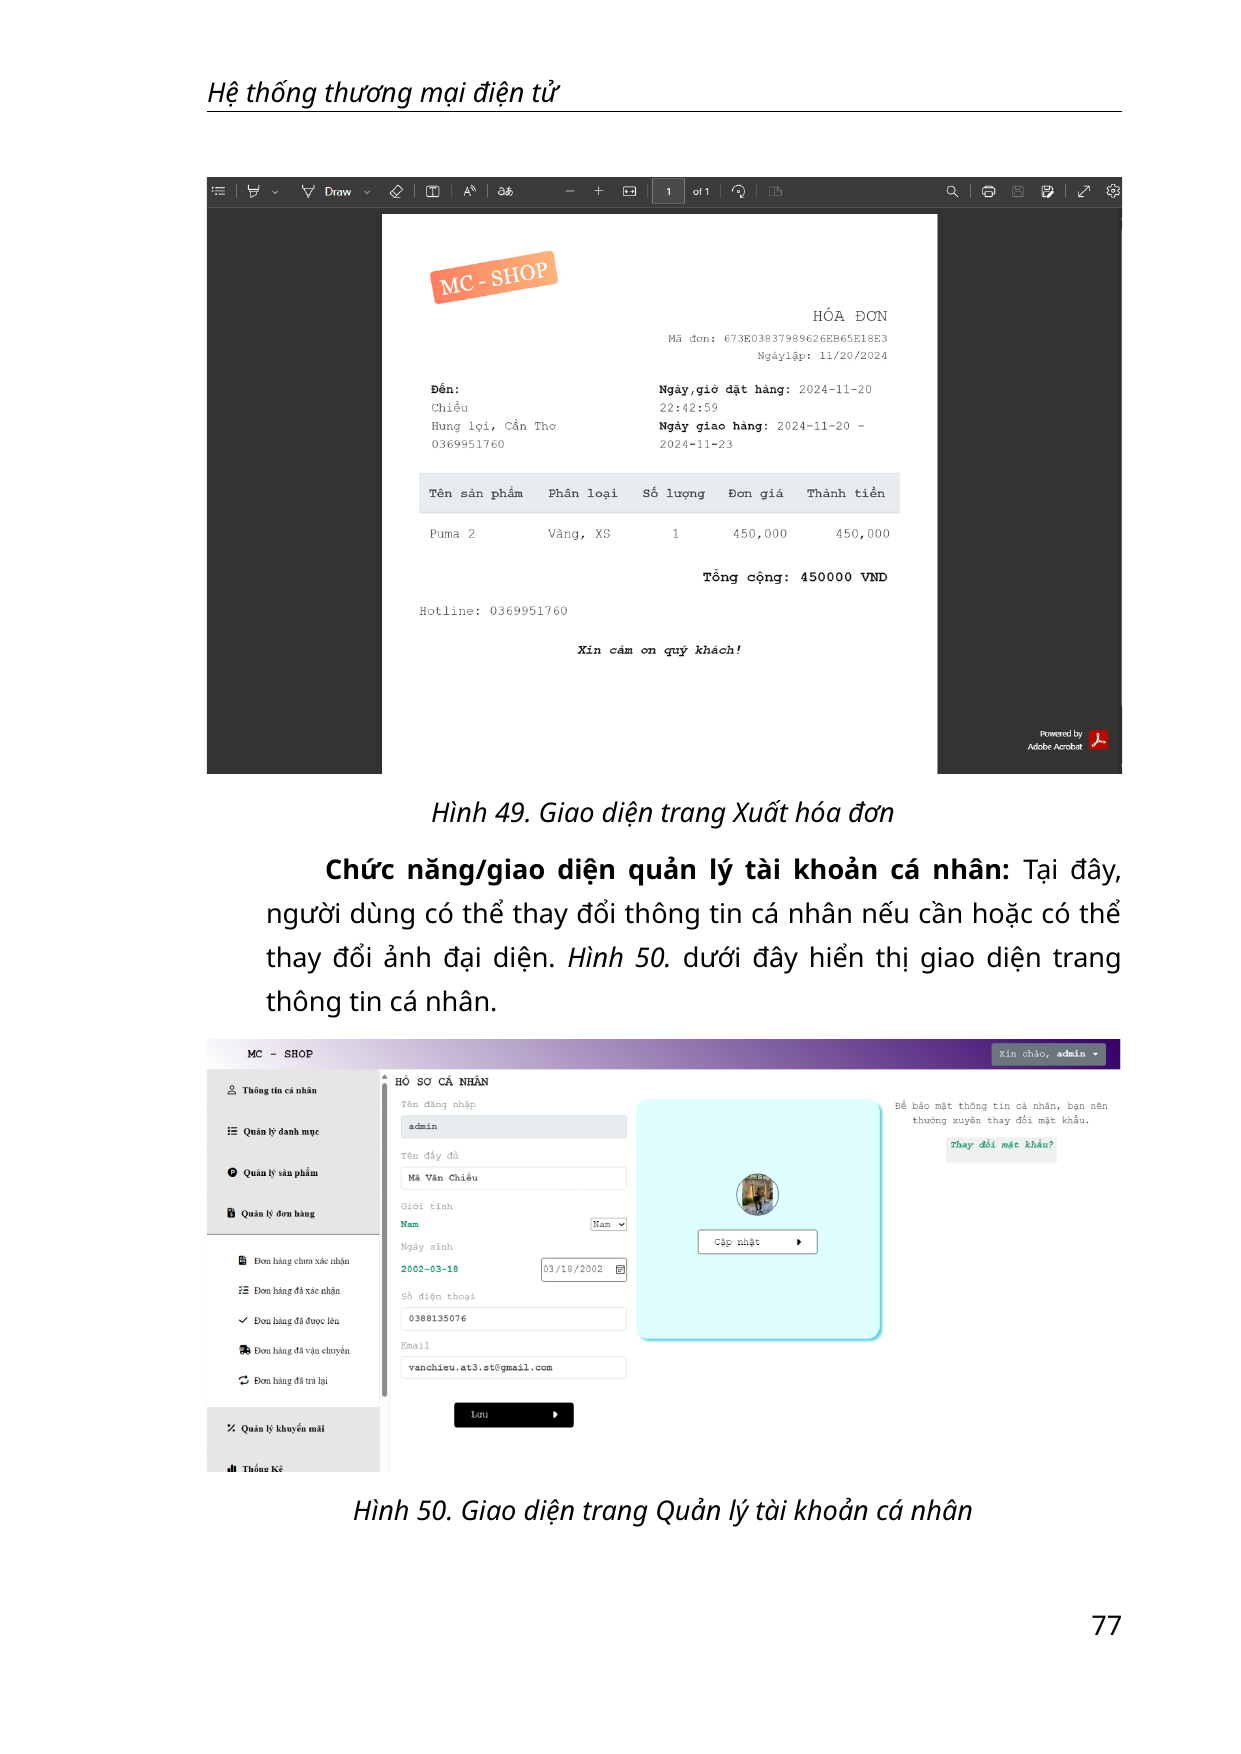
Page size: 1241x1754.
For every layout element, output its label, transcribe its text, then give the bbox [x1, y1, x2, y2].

picture [206, 1039, 1123, 1472]
text Hình 49. Giao diện trang Xuất hóa đơn [207, 793, 1122, 830]
text Hình 50. Giao diện trang Quản lý tài khoản cá nhân [207, 1491, 1122, 1528]
picture [206, 177, 1123, 774]
text Chức năng/giao diện quản lý tài khoản cá nhân: Tại đây, người dùng có thể thay đổi thông tin cá nhân nếu cần hoặc có thể thay đổi ảnh đại diện. Hình 50. dưới đây hiển thị giao diện trang thông tin cá nhân. [266, 850, 1122, 1019]
